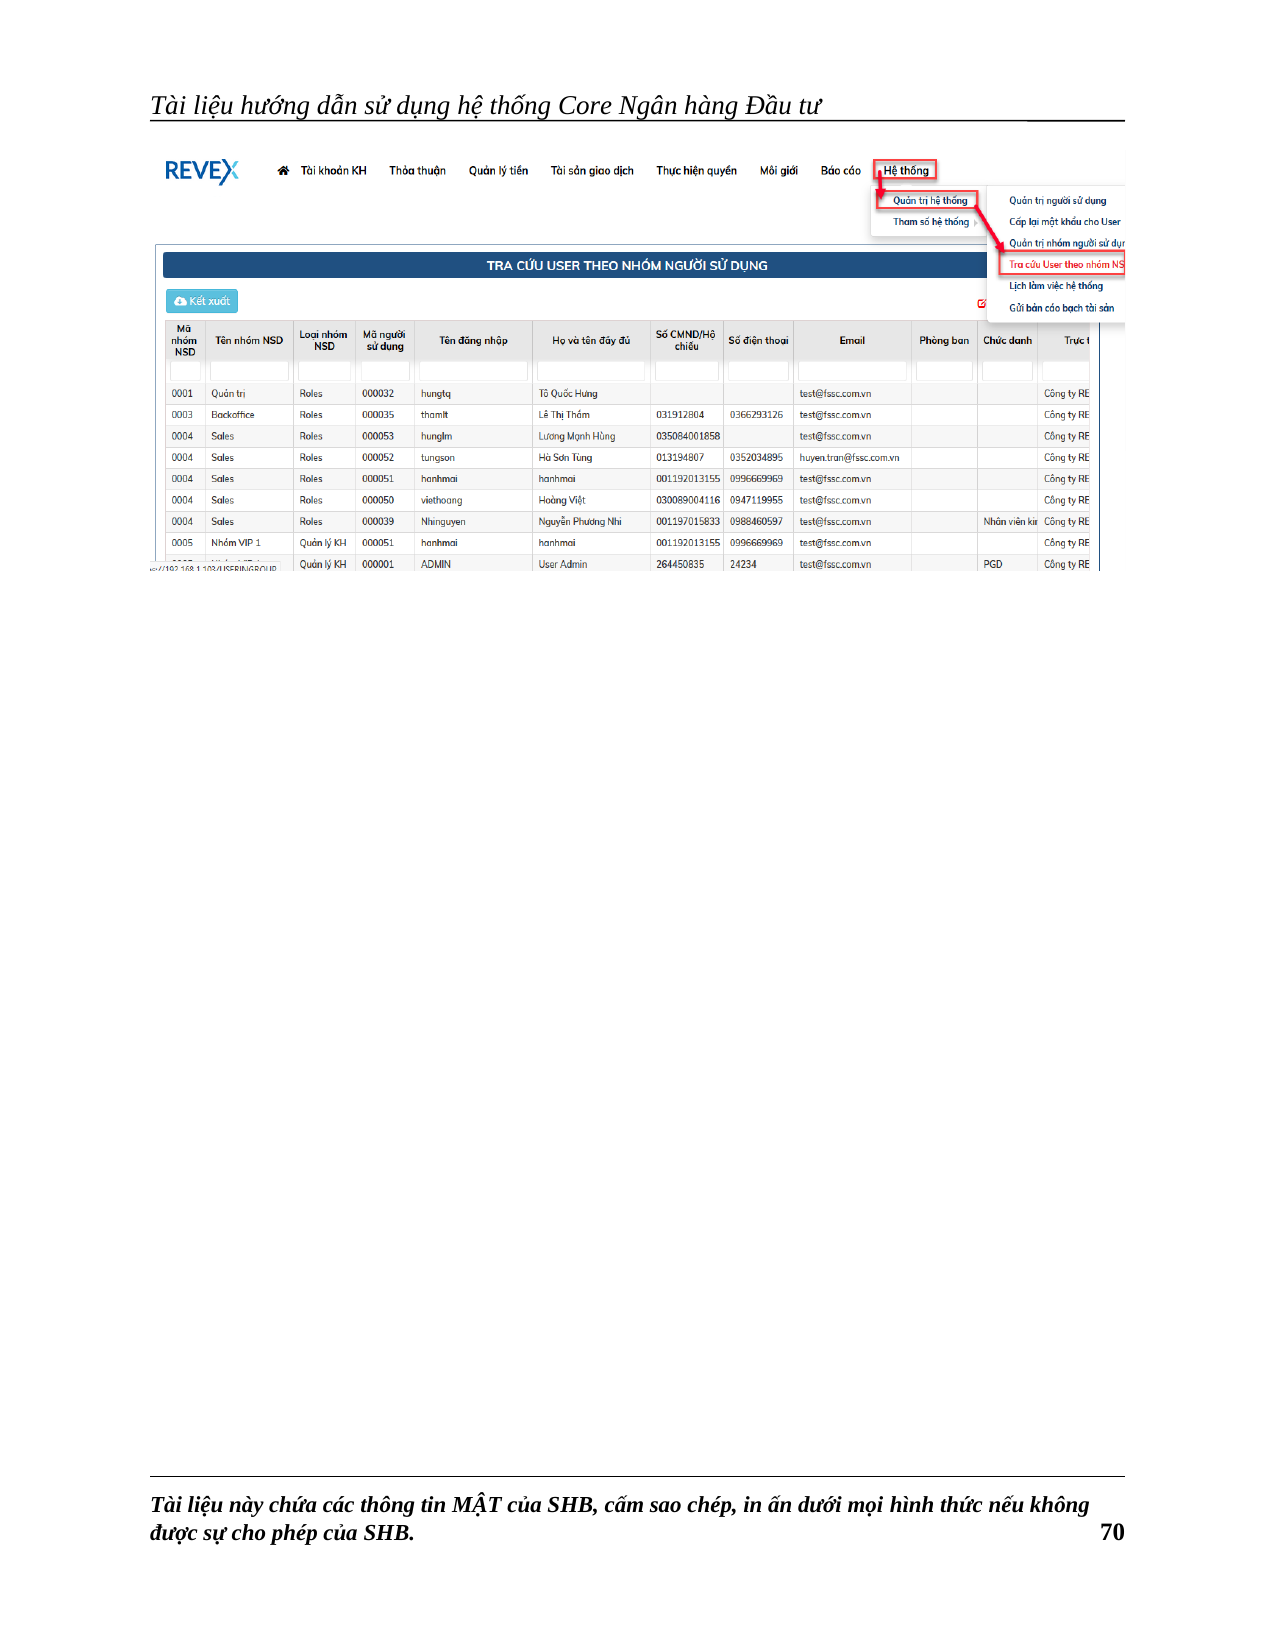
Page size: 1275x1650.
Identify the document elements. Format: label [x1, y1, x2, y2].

picture [150, 150, 1125, 571]
